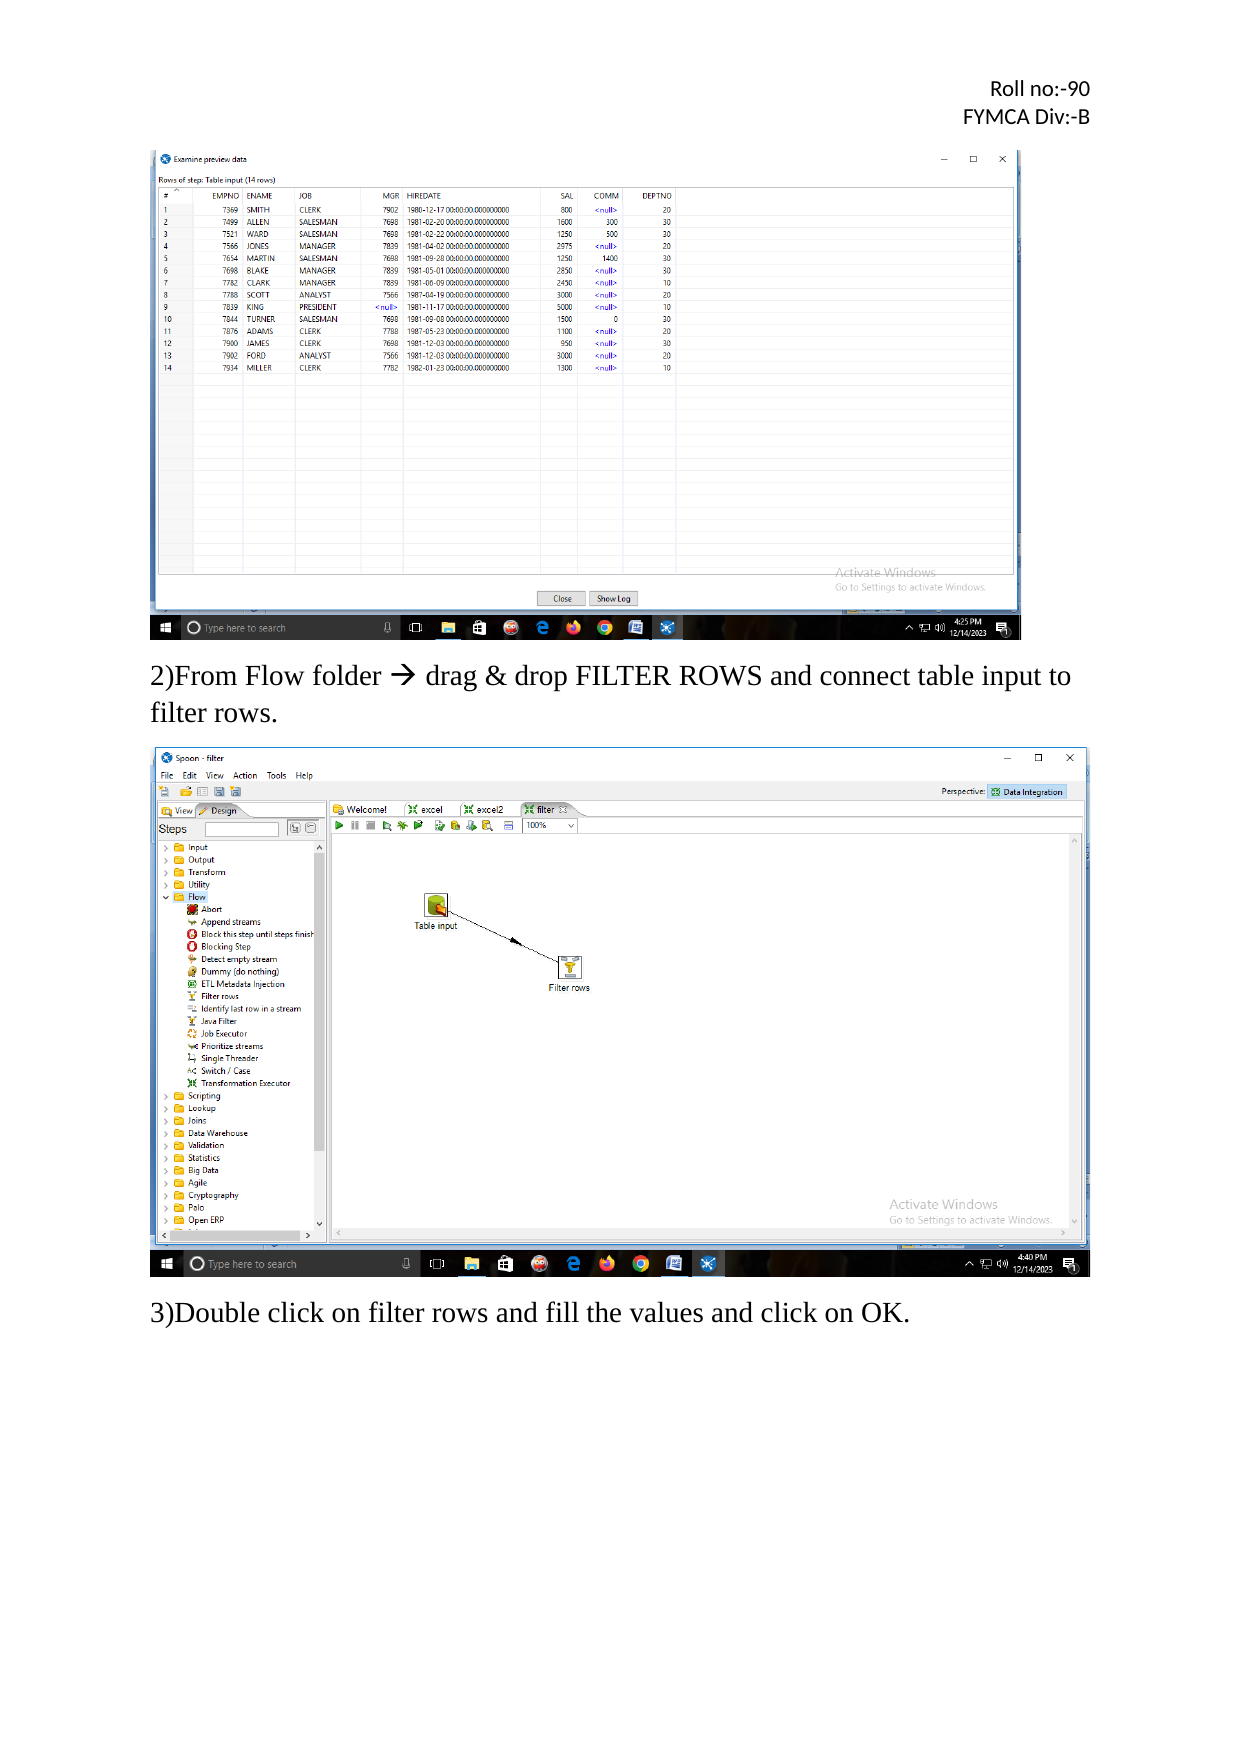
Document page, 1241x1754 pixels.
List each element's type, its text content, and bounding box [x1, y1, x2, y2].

picture [150, 747, 1091, 1277]
picture [150, 150, 1022, 640]
text 3)Double click on filter rows and fill the values and click on OK. [150, 1295, 1090, 1329]
text 2)From Flow folder drag & drop FILTER ROWS and connect table input to filter rows. [150, 658, 1090, 728]
